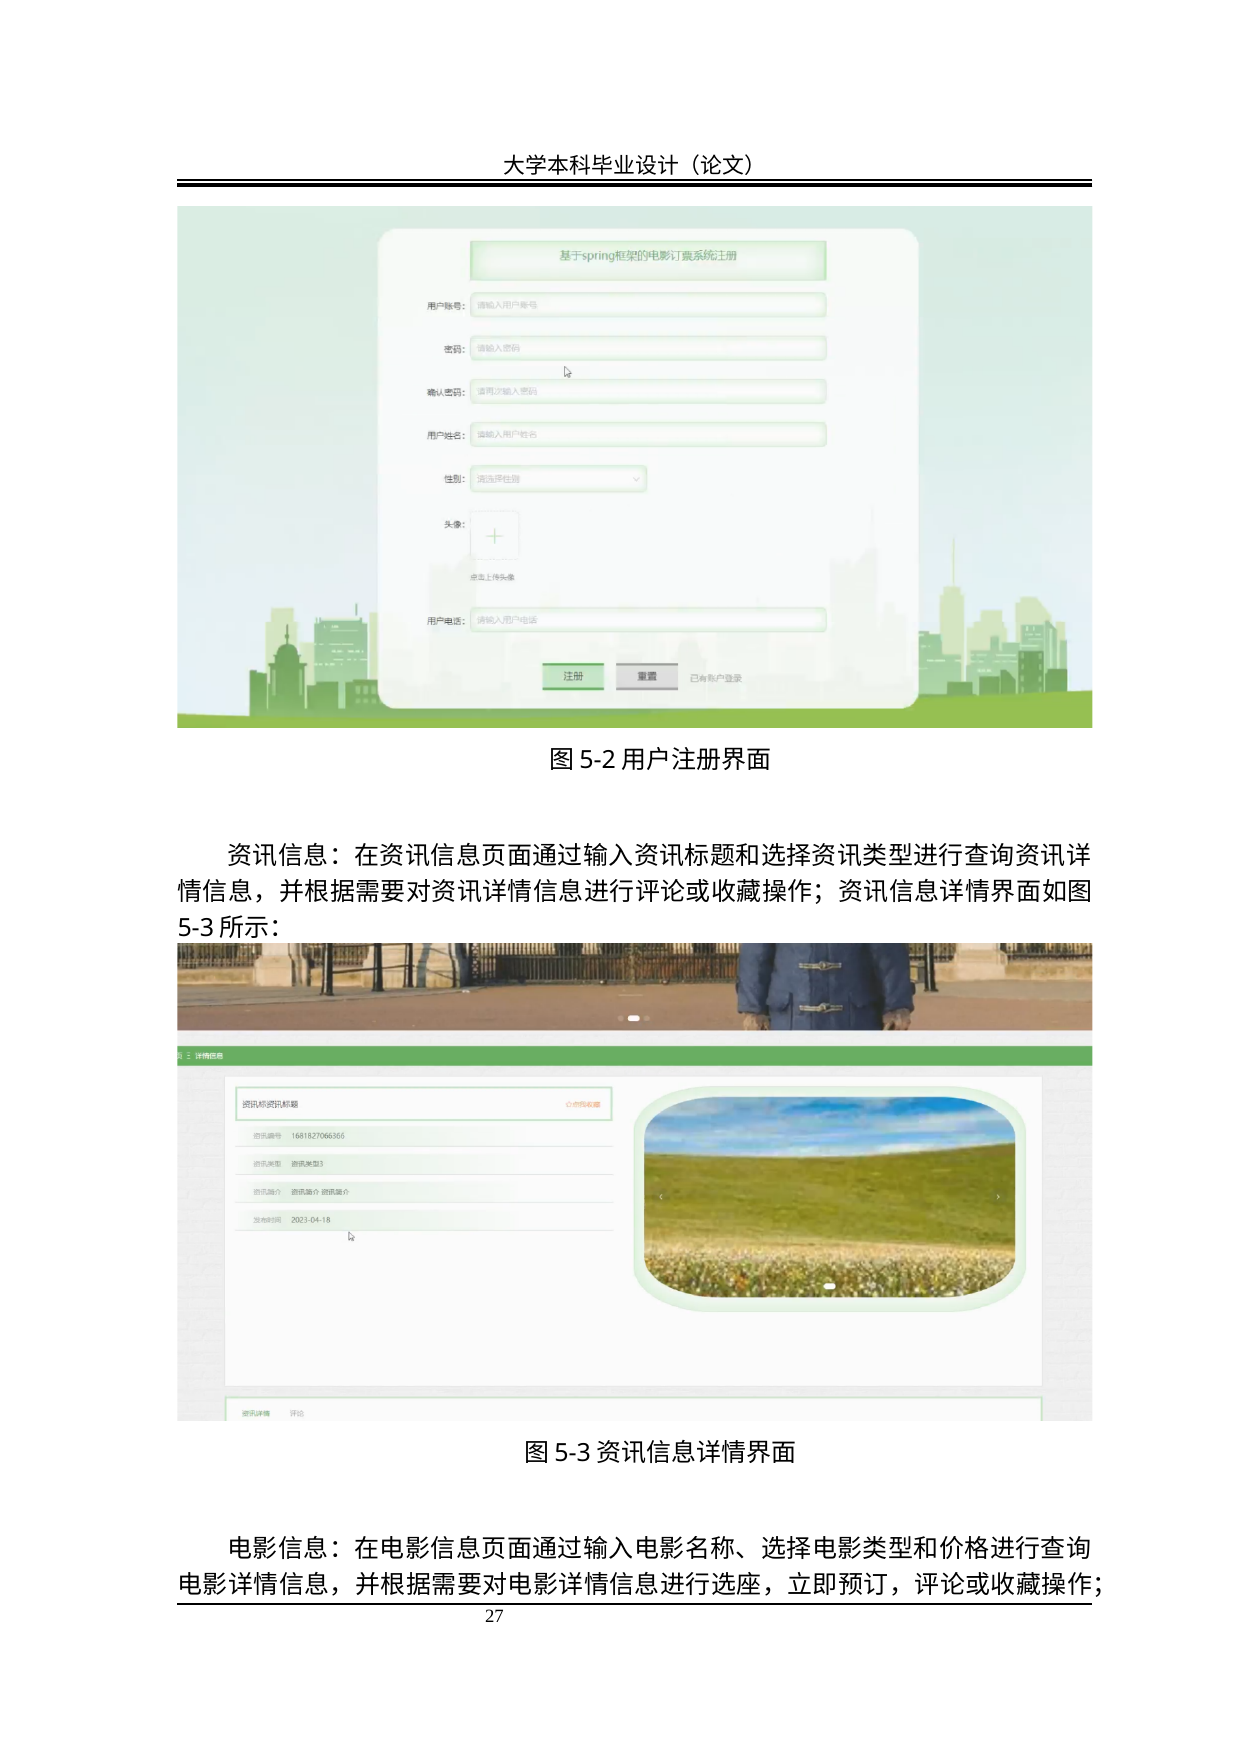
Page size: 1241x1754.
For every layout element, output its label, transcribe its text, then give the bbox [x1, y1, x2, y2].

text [177, 1528, 1092, 1601]
text 资讯信息：在资讯信息页面通过输入资讯标题和选择资讯类型进行查询资讯详情信息，并根据需要对资讯详情信息进行评论或收藏操作；资讯信息详情界面如图5-3所示： [177, 835, 1092, 943]
text 图5-2用户注册界面 [177, 740, 1092, 776]
picture [177, 943, 1093, 1421]
picture [177, 206, 1093, 728]
text 图5-3资讯信息详情界面 [177, 1433, 1092, 1469]
